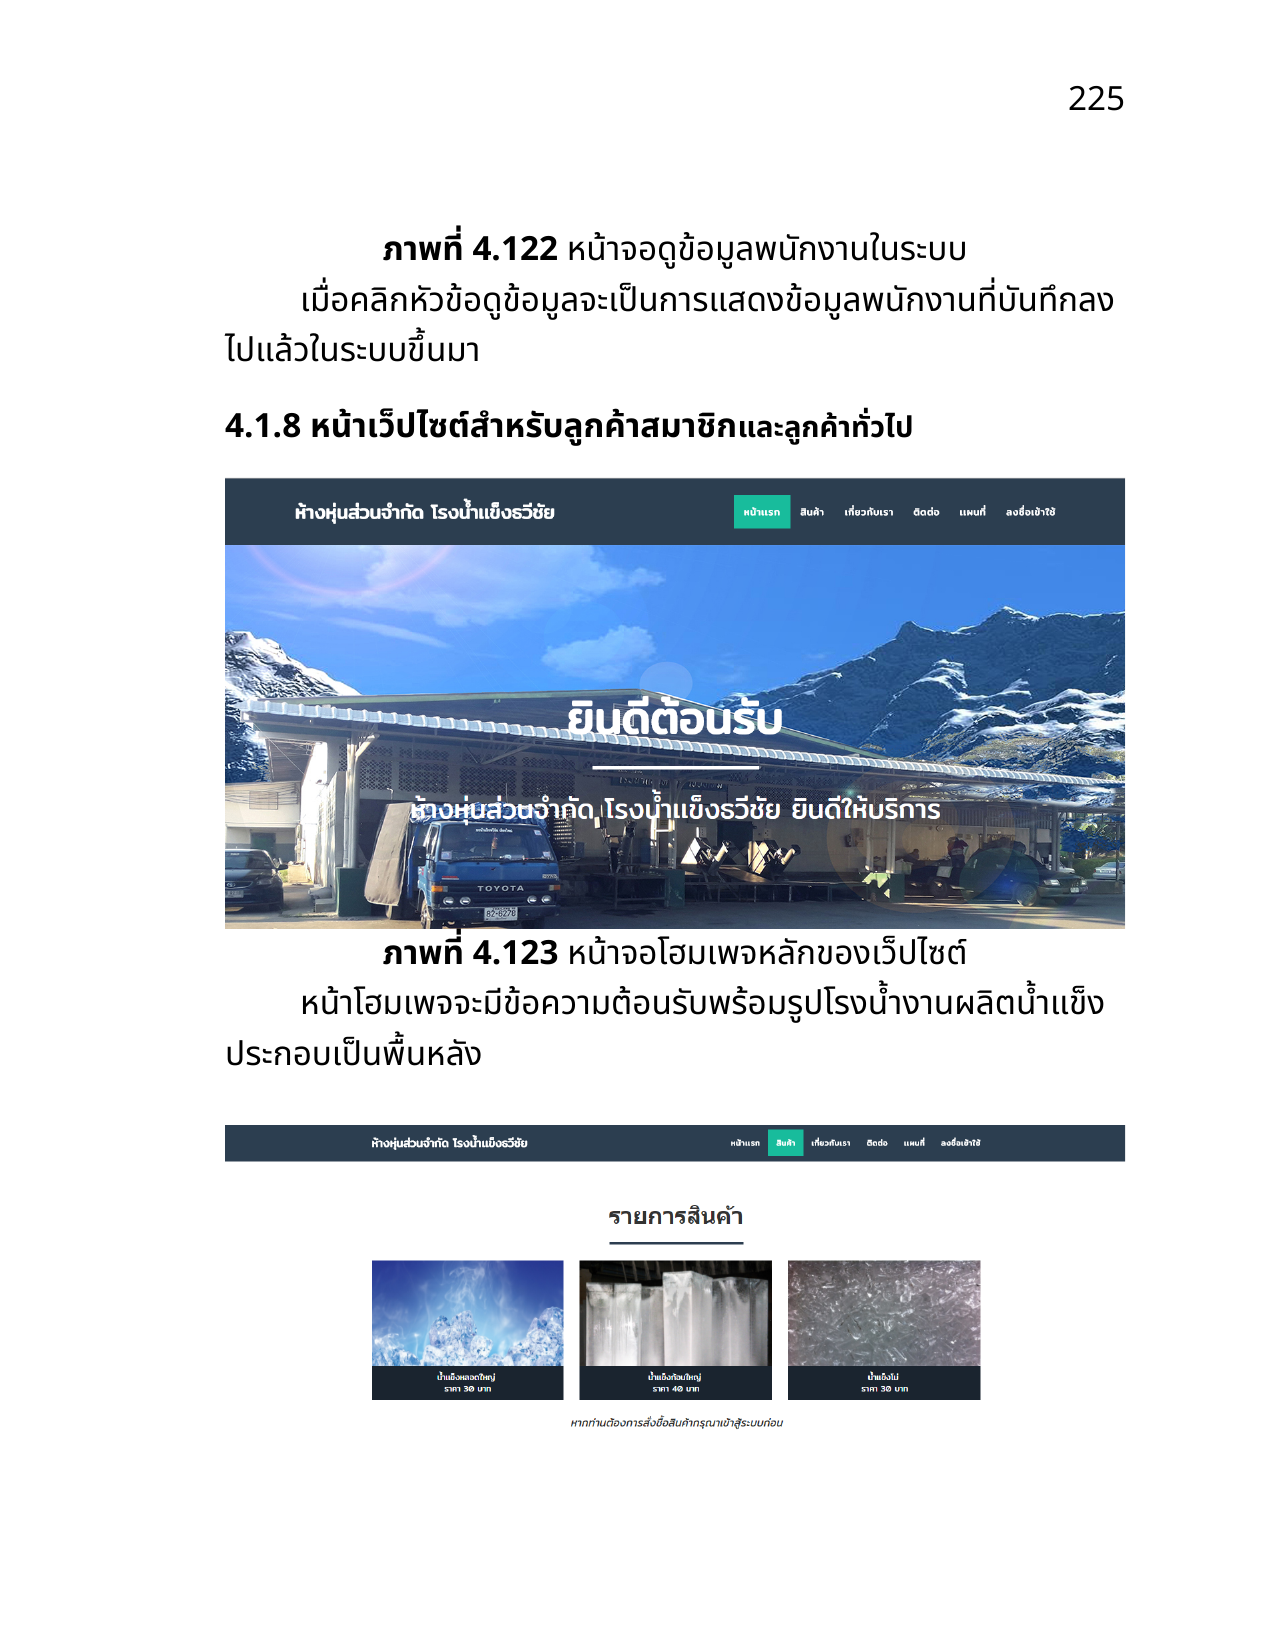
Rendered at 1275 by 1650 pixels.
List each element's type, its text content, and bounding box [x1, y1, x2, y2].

text หน้าโฮมเพจจะมีข้อความต้อนรับพร้อมรูปโรงน้ำงานผลิตน้ำแข็งประกอบเป็นพื้นหลัง [225, 979, 1125, 1080]
picture [225, 1125, 1125, 1481]
text เมื่อคลิกหัวข้อดูข้อมูลจะเป็นการแสดงข้อมูลพนักงานที่บันทึกลงไปแล้วในระบบขึ้นมา [225, 276, 1125, 376]
text ภาพที่ 4.123 หน้าจอโฮมเพจหลักของเว็ปไซต์ [225, 929, 1125, 979]
text 4.1.8 หน้าเว็ปไซต์สำหรับลูกค้าสมาชิกและลูกค้าทั่วไป [225, 401, 1125, 452]
text ภาพที่ 4.122 หน้าจอดูข้อมูลพนักงานในระบบ [225, 225, 1125, 276]
picture [225, 477, 1125, 929]
